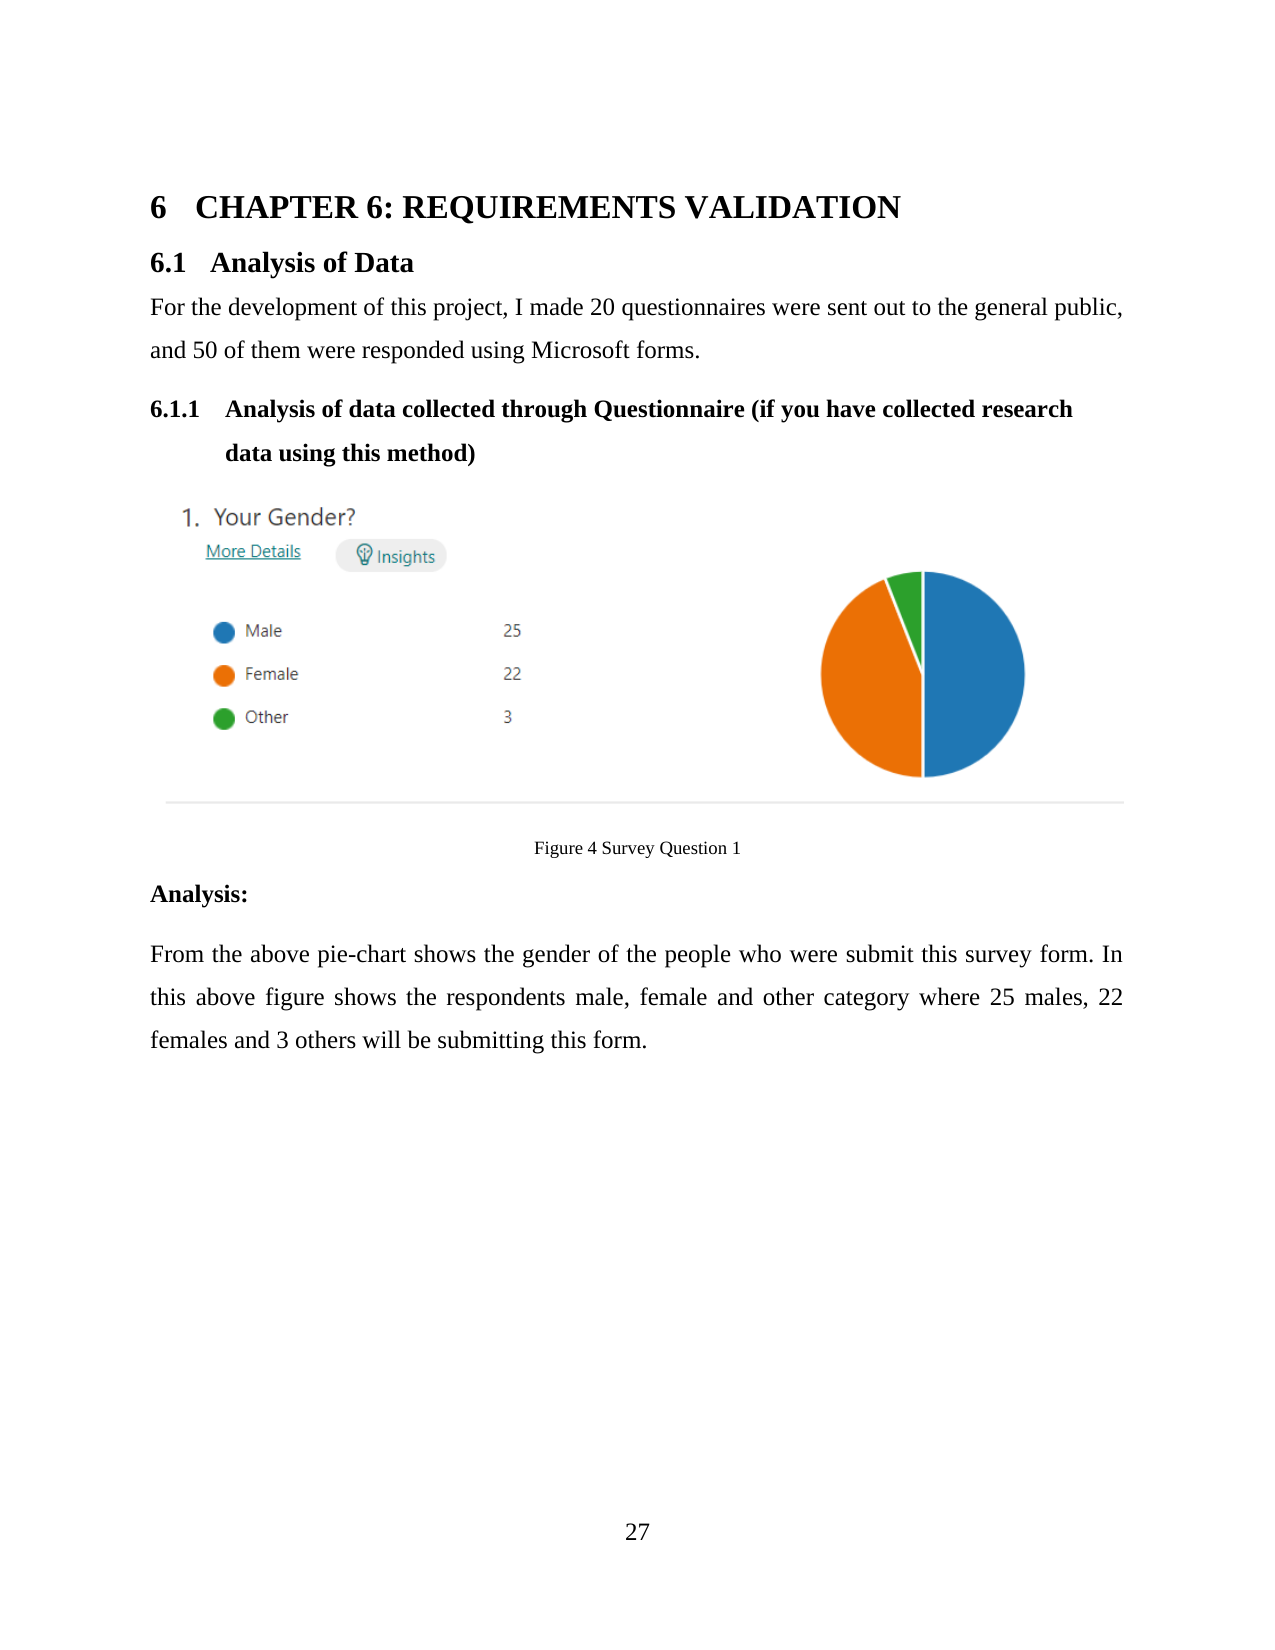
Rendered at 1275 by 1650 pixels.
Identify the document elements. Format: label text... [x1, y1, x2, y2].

text From the above pie-chart shows the gender of the people who were submit this survey form. In this above figure shows the respondents male, female and other category where 25 males, 22 females and 3 others will be submitting this form. [150, 939, 1125, 1054]
text Figure 4 Survey Question 1 [150, 837, 1125, 858]
subtitle Analysis of data collected through Questionnaire (if you have collected research data using this method) [150, 394, 1125, 466]
subtitle Analysis of Data [150, 246, 1125, 279]
subtitle CHAPTER 6: REQUIREMENTS VALIDATION [150, 187, 1125, 226]
text Analysis: [150, 879, 1125, 908]
text For the development of this project, I made 20 questionnaires were sent out to the general public, and 50 of them were responded using Microsoft forms. [150, 292, 1125, 363]
picture [150, 480, 1124, 806]
